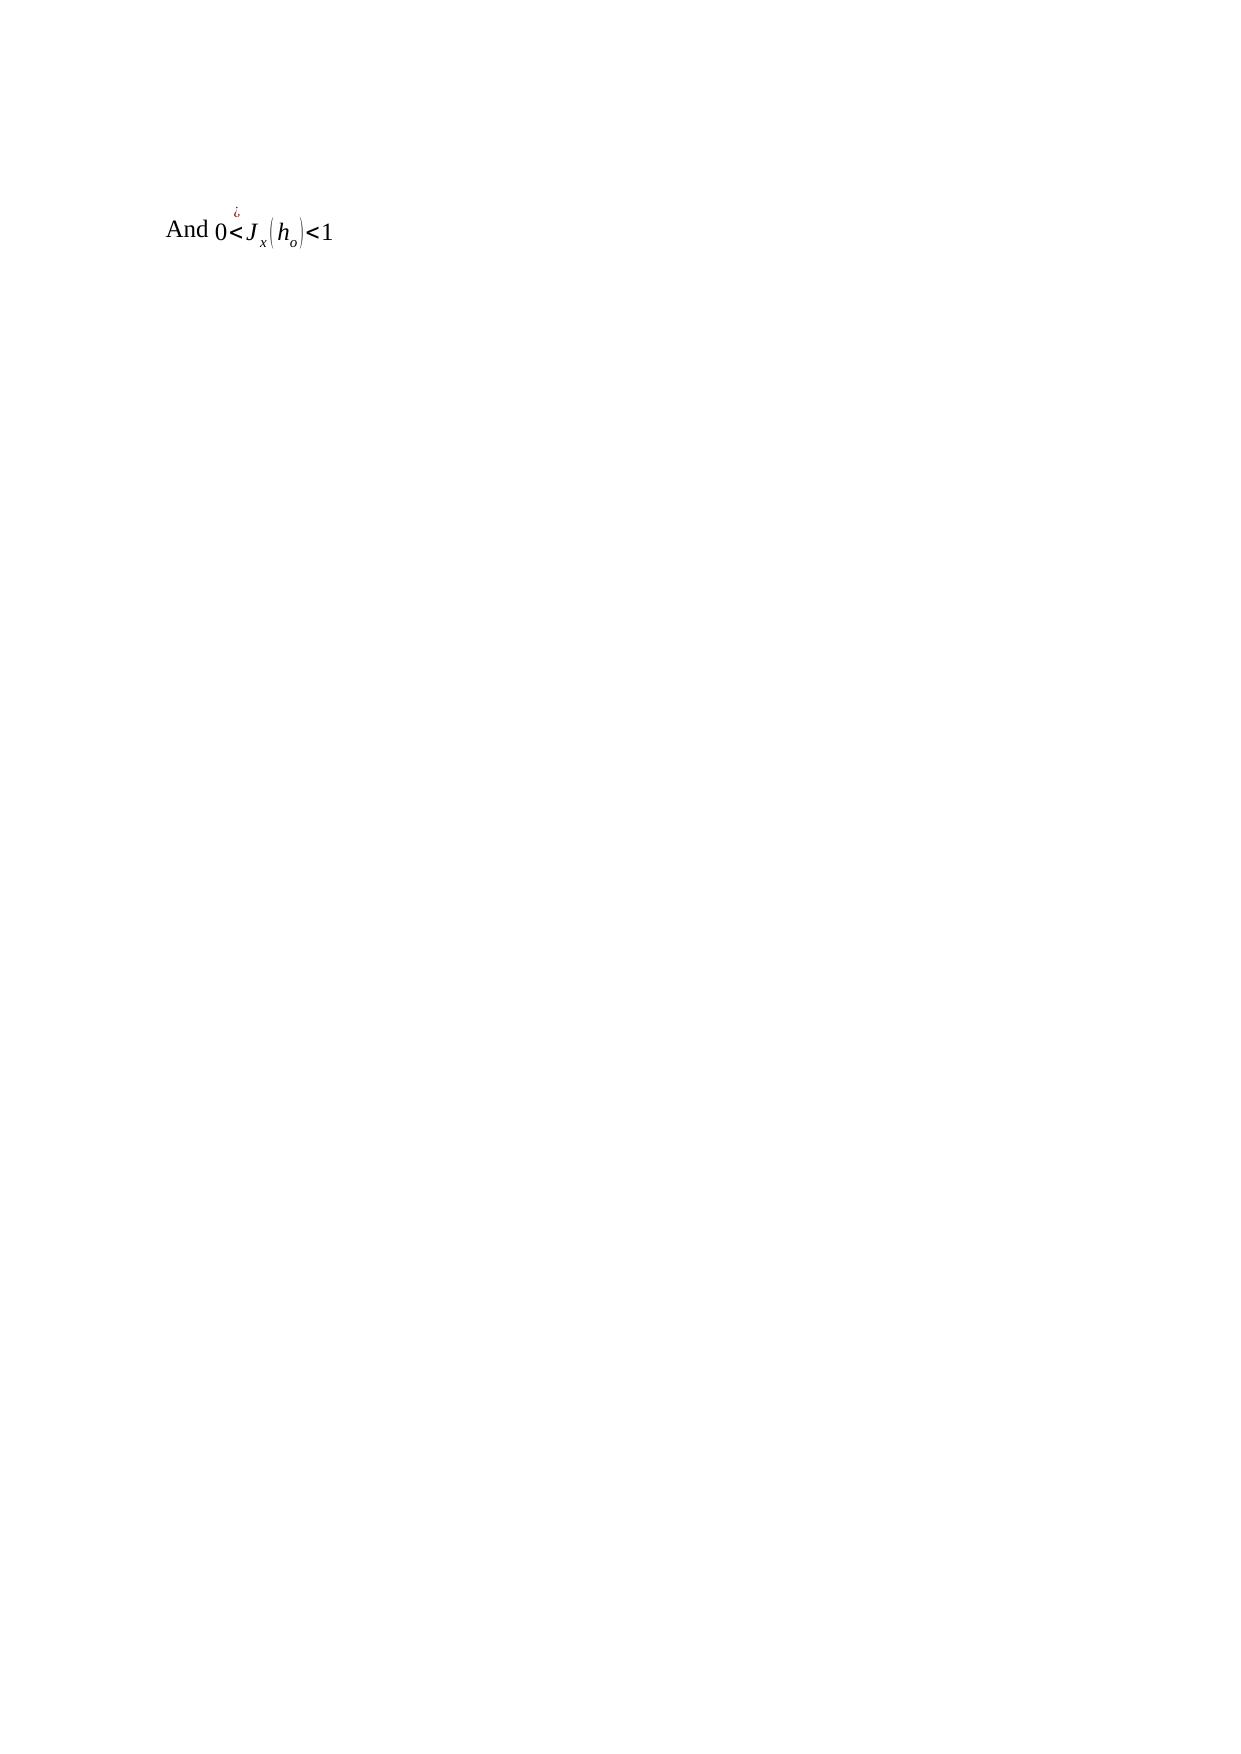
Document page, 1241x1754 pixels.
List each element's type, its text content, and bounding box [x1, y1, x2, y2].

text And [165, 195, 1107, 263]
